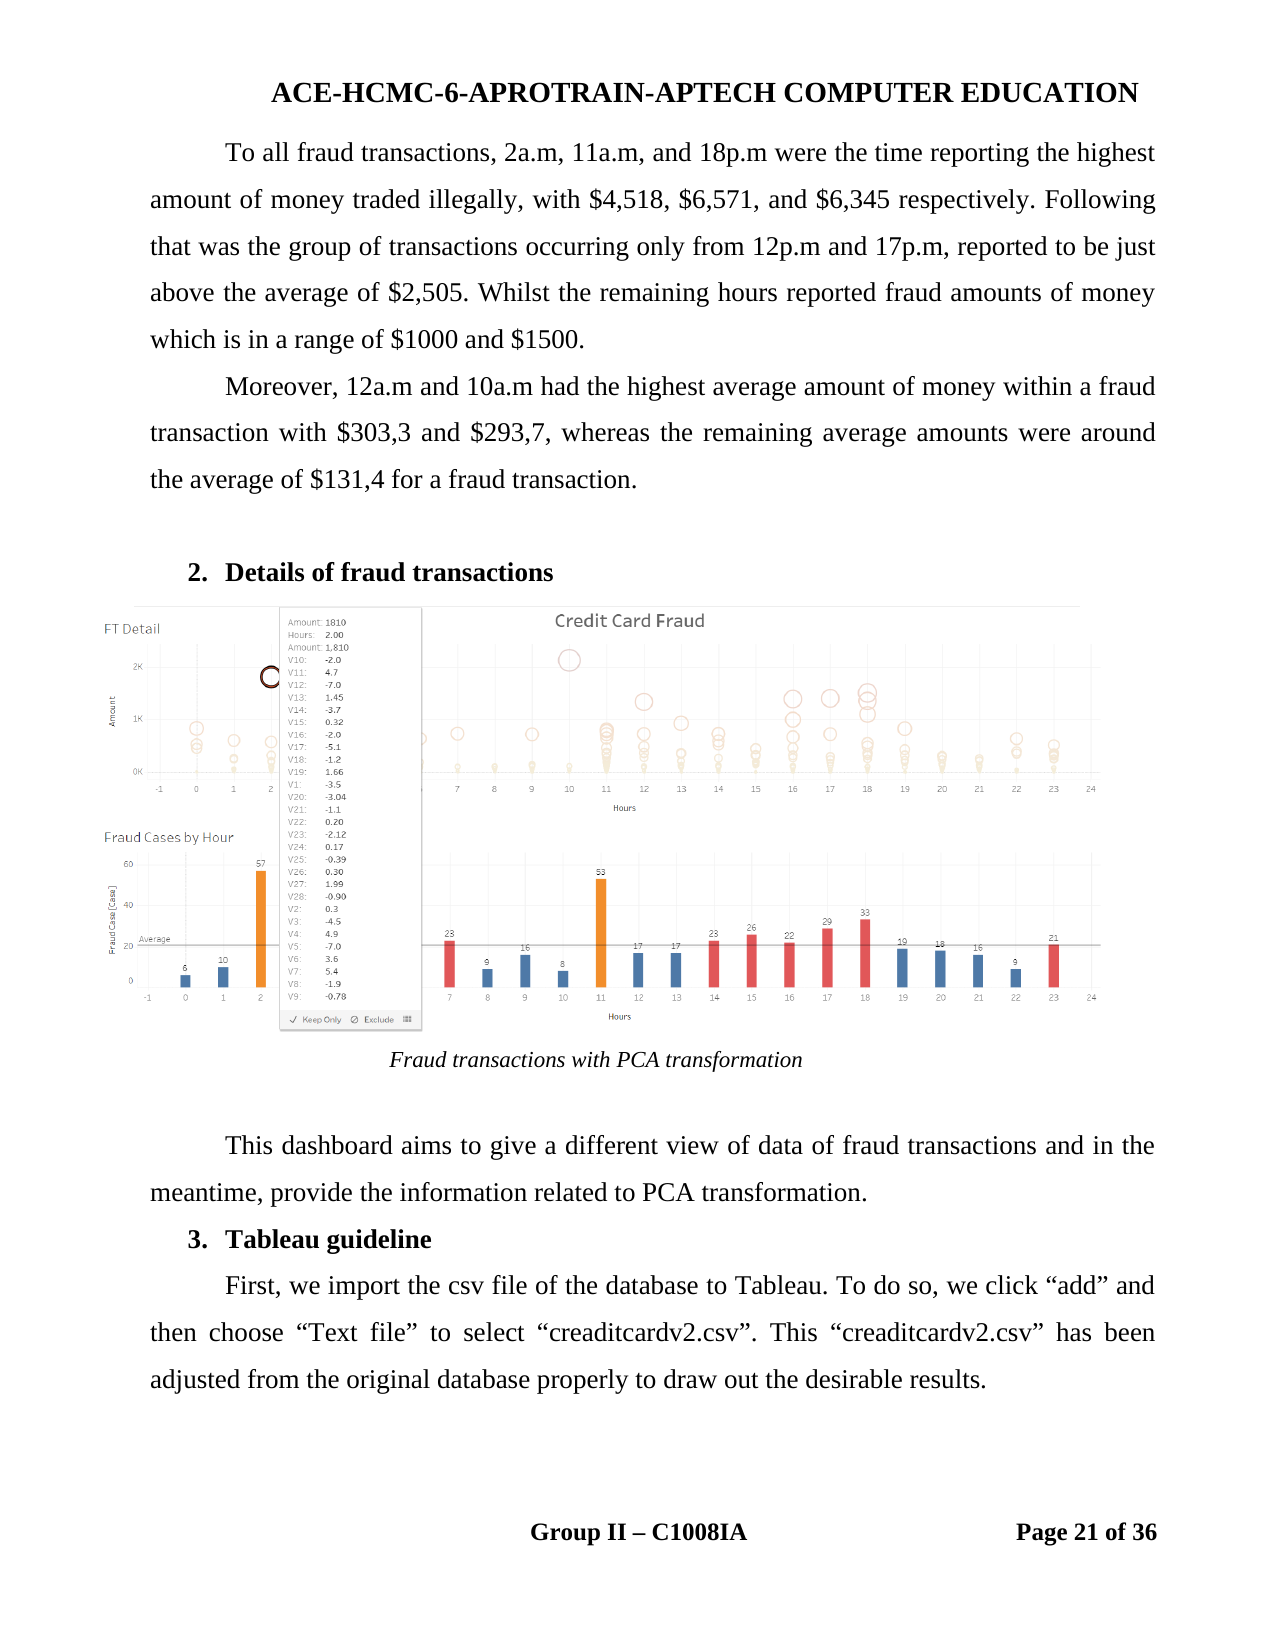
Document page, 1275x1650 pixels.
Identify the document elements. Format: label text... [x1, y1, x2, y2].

subtitle Tableau guideline [187, 1223, 1157, 1254]
subtitle Details of fraud transactions [187, 557, 1157, 588]
text Fraud transactions with PCA transformation [37, 1046, 1157, 1073]
text First, we import the csv file of the database to Tableau. To do so, we click “add” and then choose “Text file” to select “creaditcardv2.csv”. This “creaditcardv2.csv” has been adjusted from the original database properly to draw out the desirable results. [150, 1269, 1157, 1394]
text Moreover, 12a.m and 10a.m had the highest average amount of money within a fraud transaction with $303,3 and $293,7, whereas the remaining average amounts were around the average of $131,4 for a fraud transaction. [150, 370, 1157, 494]
text This dashboard aims to give a different view of data of fraud transactions and in the meantime, provide the information related to PCA transformation. [150, 1129, 1157, 1207]
picture [93, 603, 1101, 1033]
text To all fraud transactions, 2a.m, 11a.m, and 18p.m were the time reporting the highest amount of money traded illegally, with $4,518, $6,571, and $6,345 respectively. Following that was the group of transactions occurring only from 12p.m and 17p.m, reported to be just above the average of $2,505. Whilst the remaining hours reported fraud amounts of money which is in a range of $1000 and $1500. [150, 137, 1157, 354]
